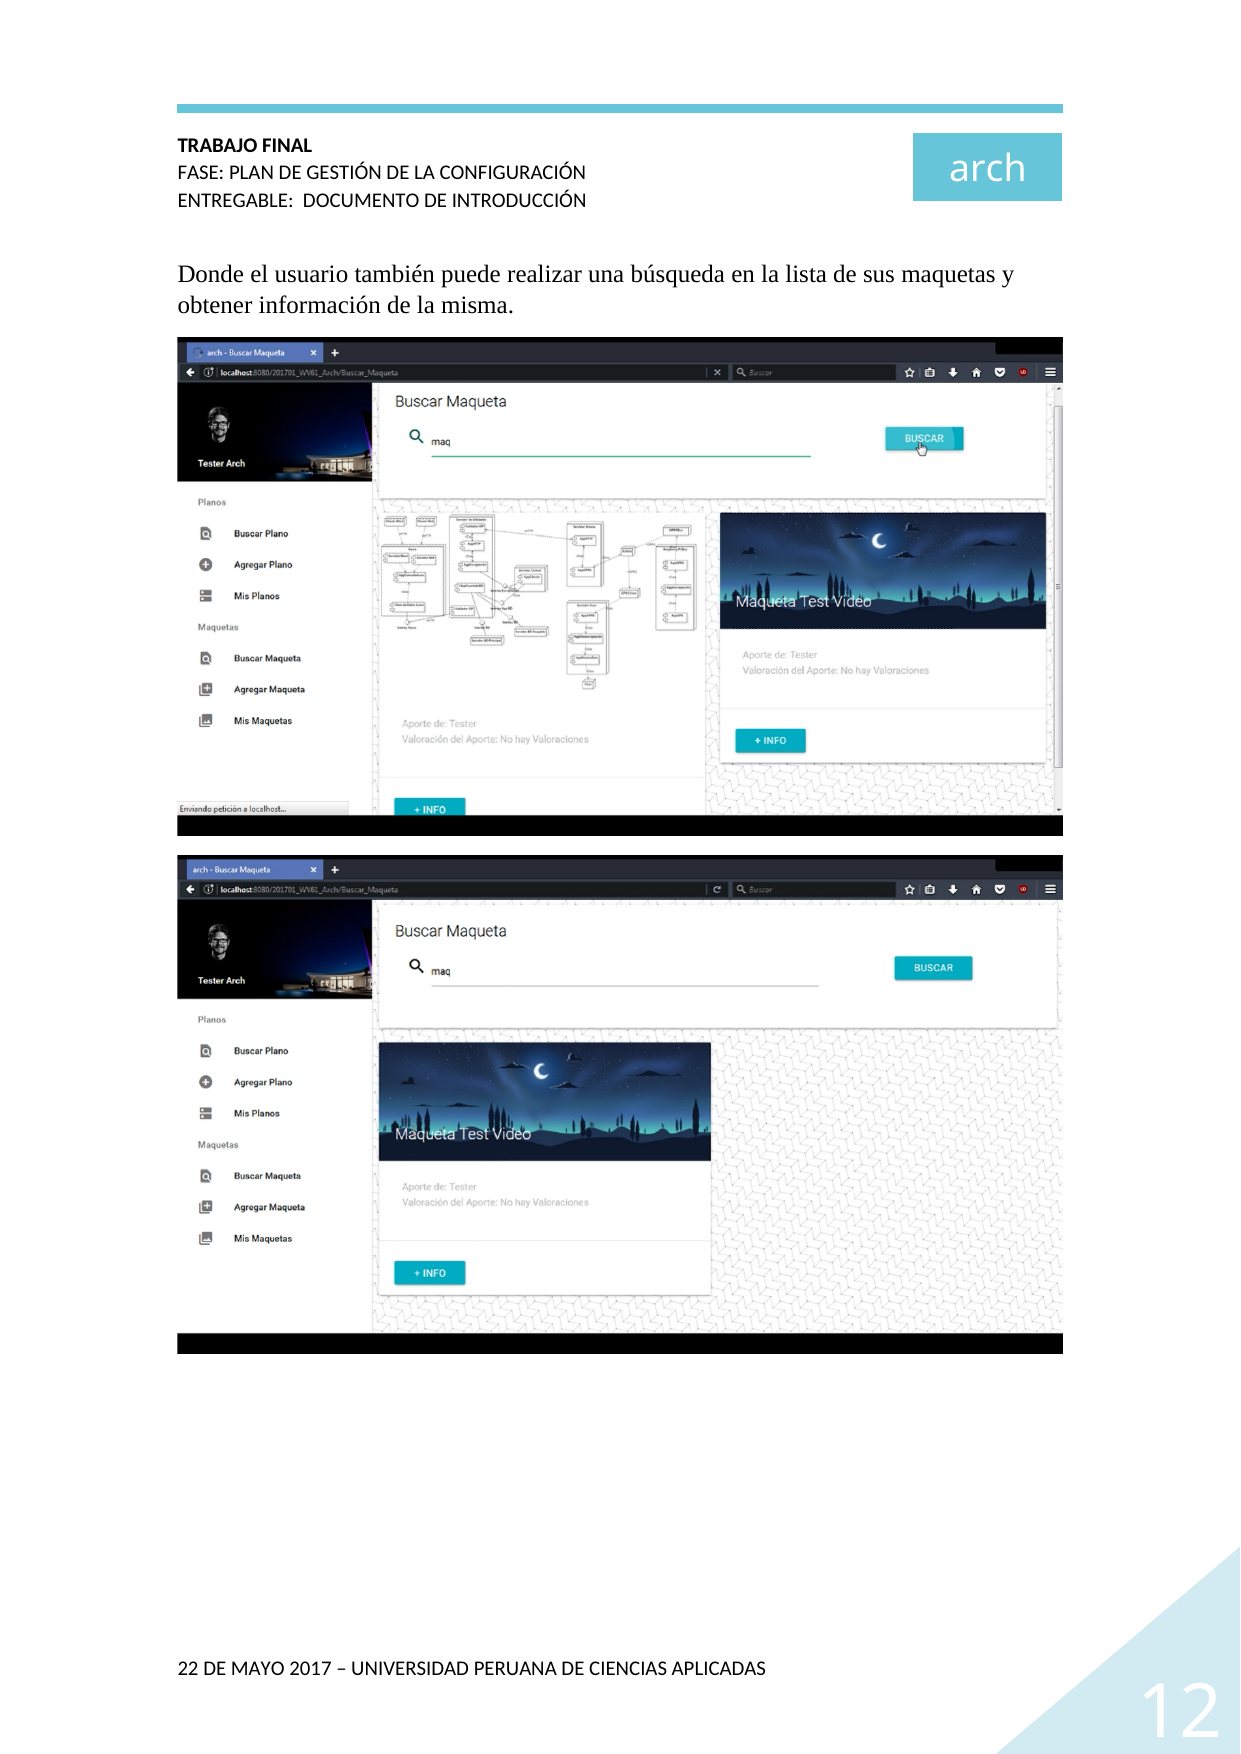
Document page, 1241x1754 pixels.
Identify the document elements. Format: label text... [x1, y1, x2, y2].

text Donde el usuario también puede realizar una búsqueda en la lista de sus maquetas y obtener información de la misma. [177, 259, 1063, 319]
picture [177, 337, 1063, 836]
picture [177, 855, 1063, 1354]
